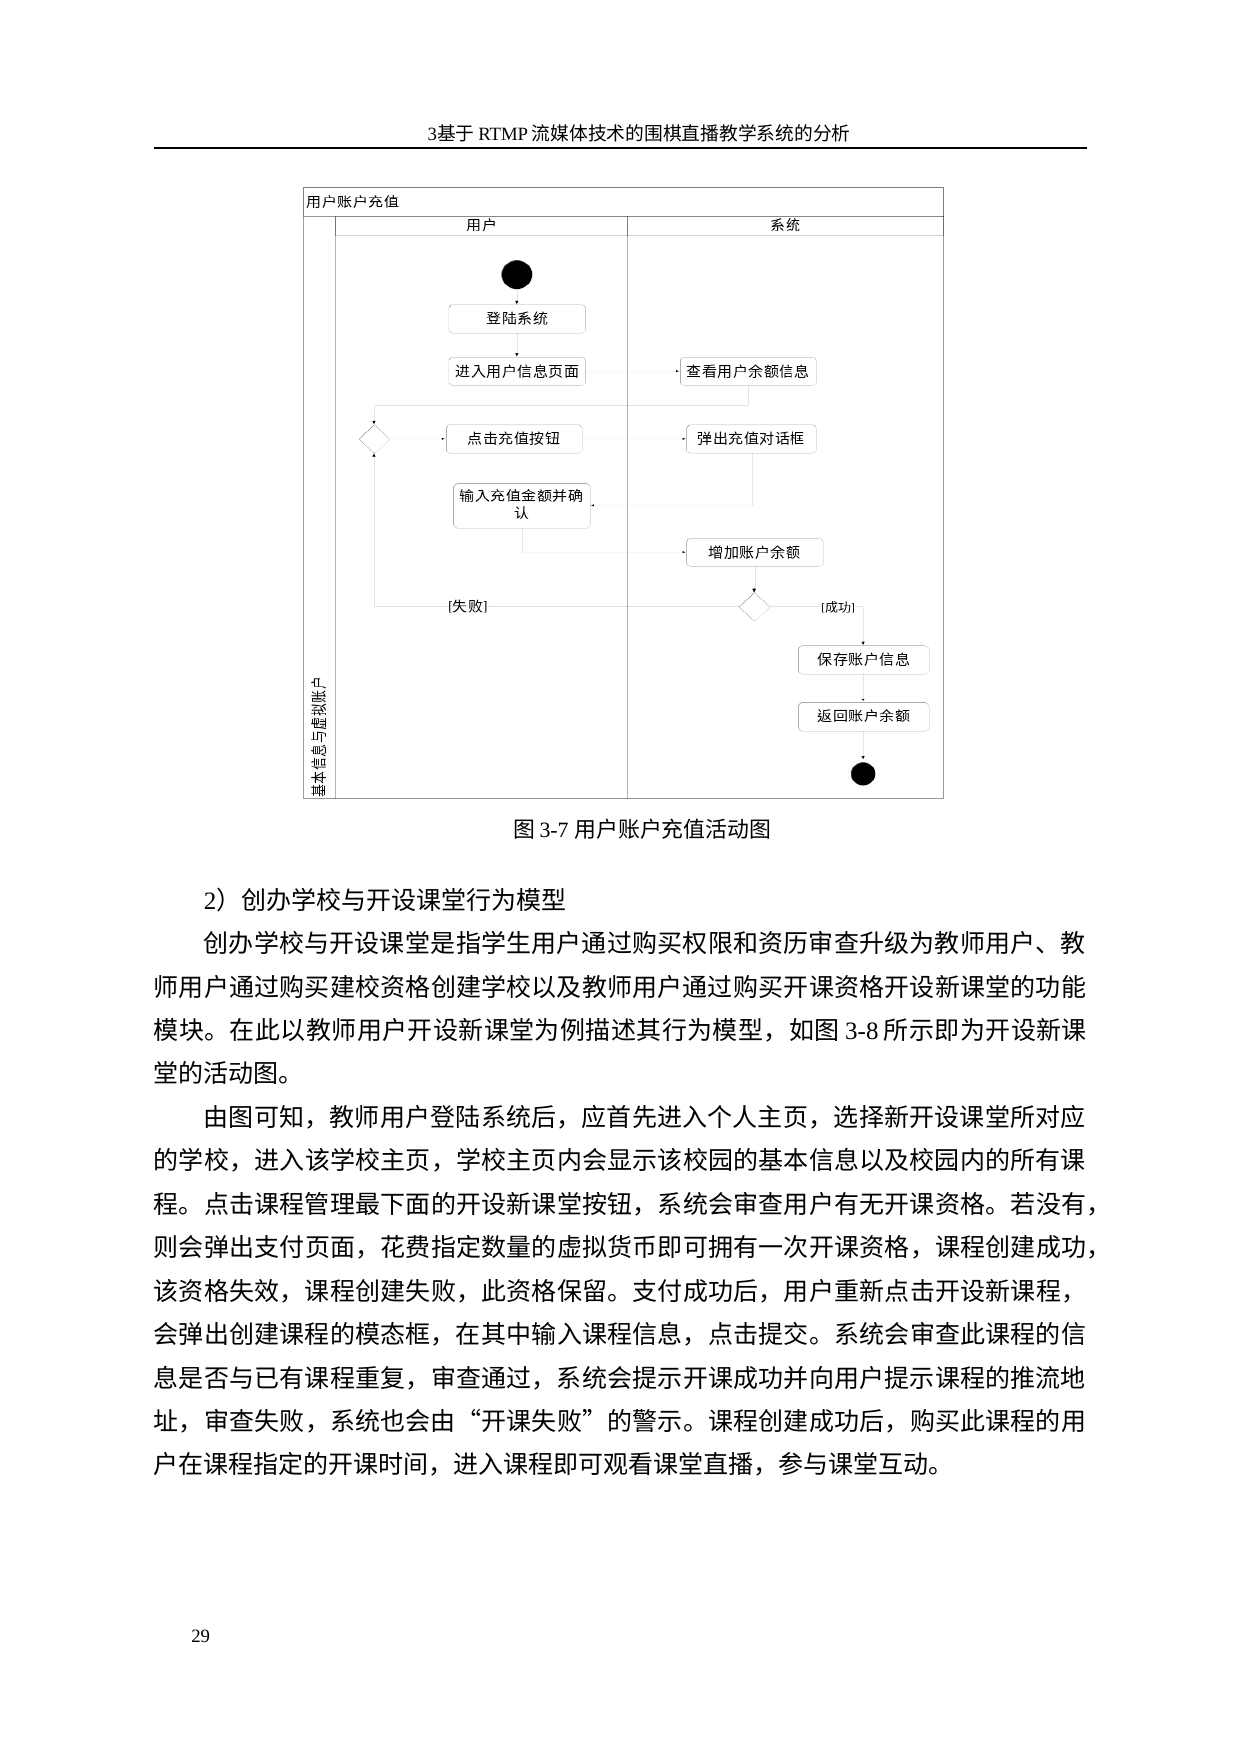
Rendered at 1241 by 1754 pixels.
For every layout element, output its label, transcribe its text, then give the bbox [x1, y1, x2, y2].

text 图3-7 用户账户充值活动图 [153, 812, 1087, 844]
text 创办学校与开设课堂是指学生用户通过购买权限和资历审查升级为教师用户、教师用户通过购买建校资格创建学校以及教师用户通过购买开课资格开设新课堂的功能模块。在此以教师用户开设新课堂为例描述其行为模型，如图3-8所示即为开设新课堂的活动图。 [153, 924, 1087, 1090]
text 由图可知，教师用户登陆系统后，应首先进入个人主页，选择新开设课堂所对应的学校，进入该学校主页，学校主页内会显示该校园的基本信息以及校园内的所有课程。点击课程管理最下面的开设新课堂按钮，系统会审查用户有无开课资格。若没有，则会弹出支付页面，花费指定数量的虚拟货币即可拥有一次开课资格，课程创建成功，该资格失效，课程创建失败，此资格保留。支付成功后，用户重新点击开设新课程，会弹出创建课程的模态框，在其中输入课程信息，点击提交。系统会审查此课程的信息是否与已有课程重复，审查通过，系统会提示开课成功并向用户提示课程的推流地址，审查失败，系统也会由“开课失败”的警示。课程创建成功后，购买此课程的用户在课程指定的开课时间，进入课程即可观看课堂直播，参与课堂互动。 [153, 1097, 1087, 1481]
text 2）创办学校与开设课堂行为模型 [153, 880, 1087, 916]
